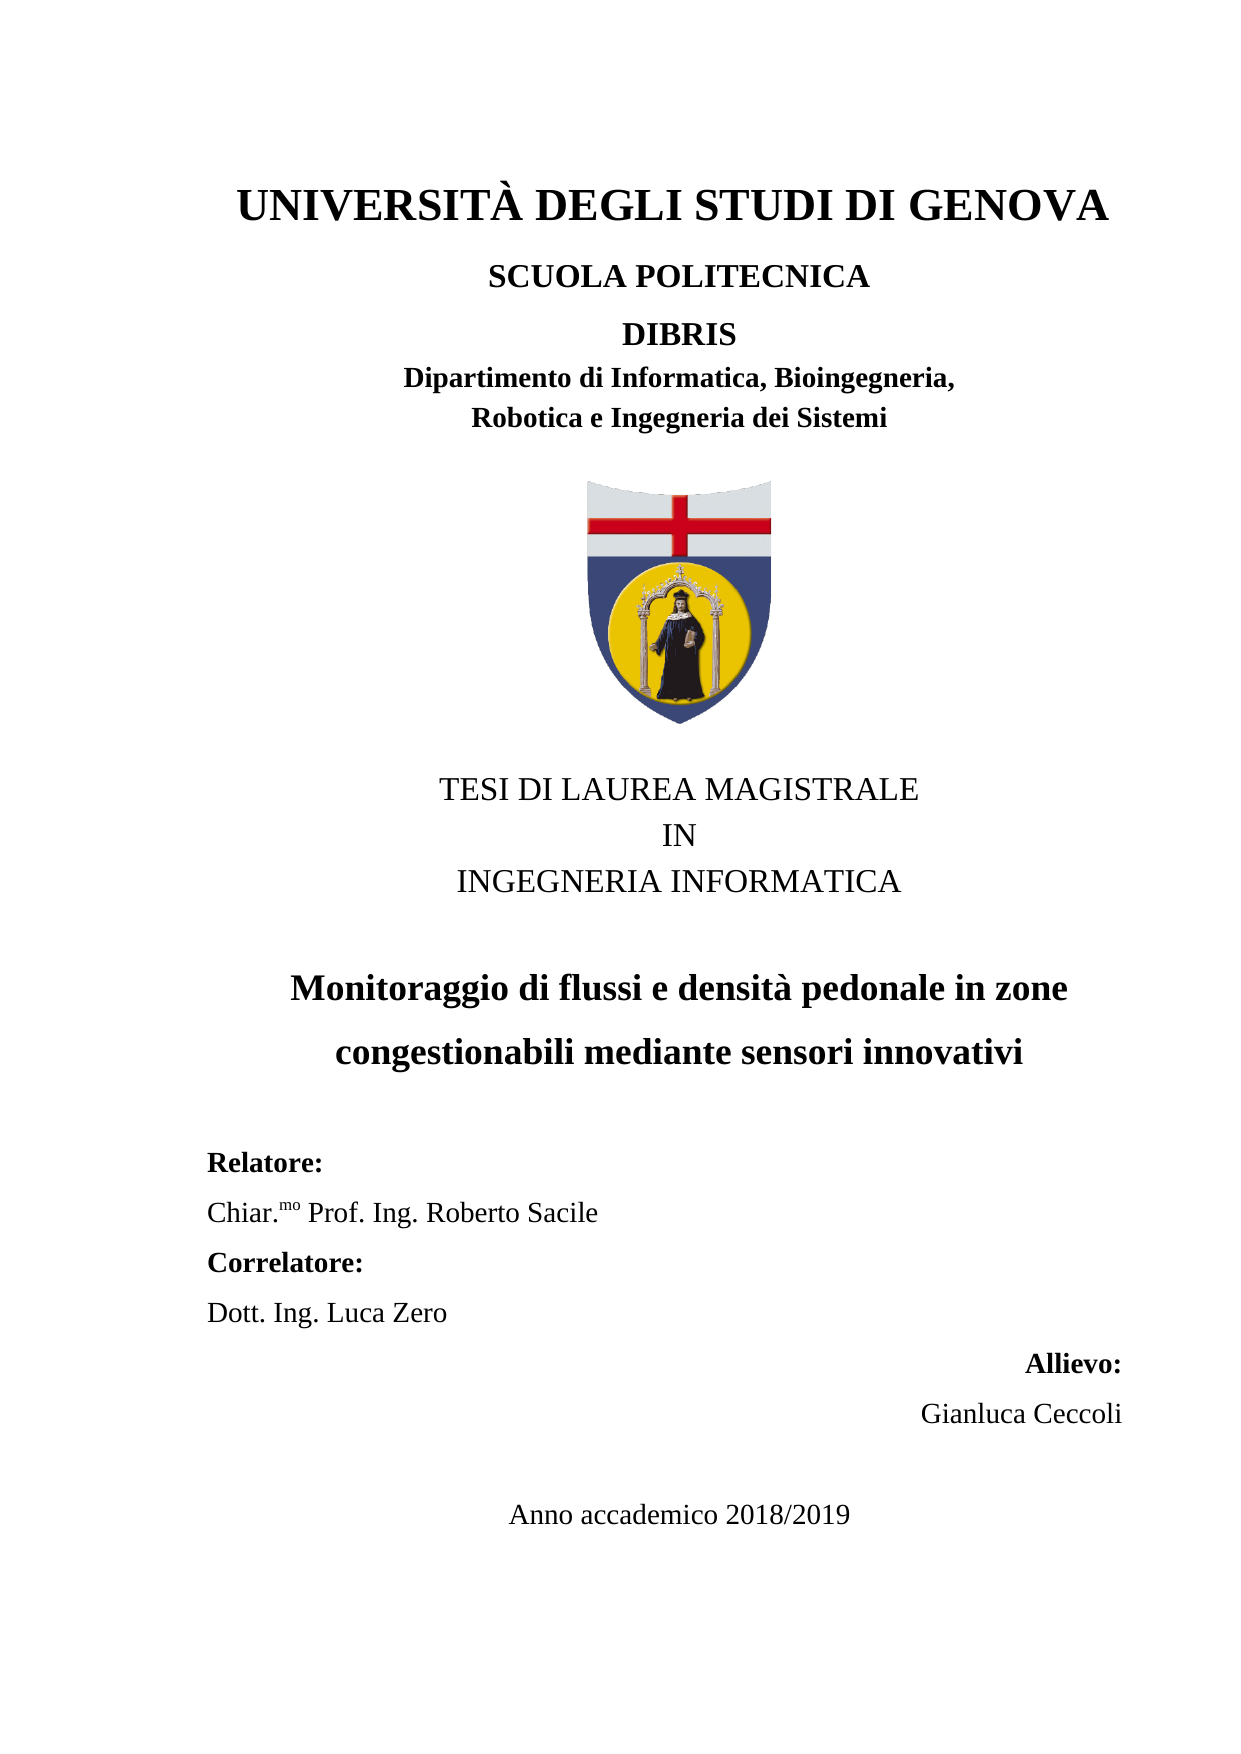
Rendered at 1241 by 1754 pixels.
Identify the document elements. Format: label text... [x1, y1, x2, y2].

text Robotica e Ingegneria dei Sistemi [236, 400, 1122, 433]
text TESI DI LAUREA MAGISTRALE [236, 770, 1122, 808]
text Chiar.mo Prof. Ing. Roberto Sacile [207, 1195, 1122, 1228]
text DIBRIS [236, 314, 1122, 352]
text SCUOLA POLITECNICA [236, 256, 1122, 294]
text Dipartimento di Informatica, Bioingegneria, [236, 360, 1122, 393]
text Gianluca Ceccoli [207, 1396, 1122, 1430]
text Allievo: [207, 1346, 1122, 1379]
text Relatore: [207, 1145, 1122, 1178]
text Correlatore: [207, 1245, 1122, 1279]
text IN [236, 816, 1122, 854]
text INGEGNERIA INFORMATICA [236, 862, 1122, 900]
picture [587, 480, 772, 724]
text Monitoraggio di flussi e densità pedonale in zone congestionabili mediante sensori innovativi [236, 965, 1122, 1073]
text Anno accademico 2018/2019 [236, 1497, 1122, 1530]
text Dott. Ing. Luca Zero [207, 1296, 1122, 1329]
text UNIVERSITÀ DEGLI STUDI DI GENOVA [236, 177, 1122, 230]
